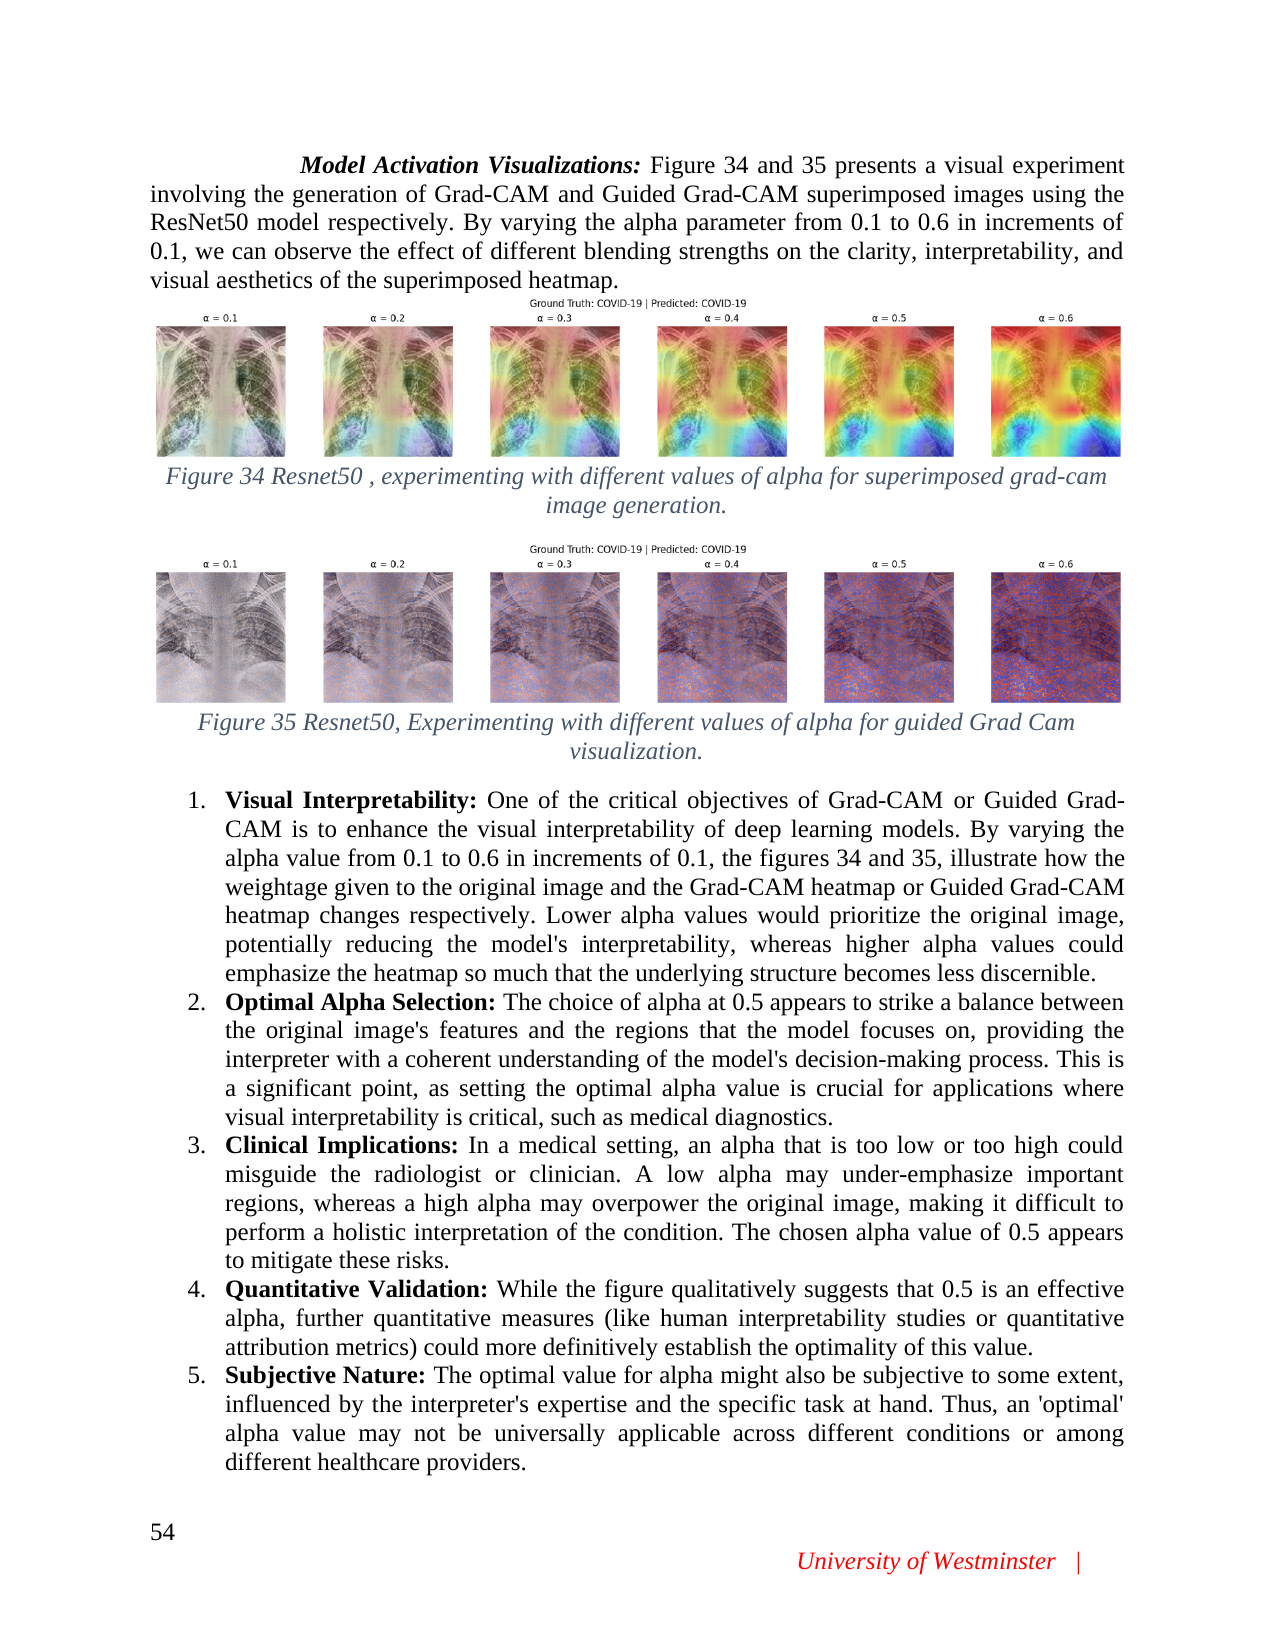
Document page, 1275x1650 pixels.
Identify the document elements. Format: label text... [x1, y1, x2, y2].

list Optimal Alpha Selection: The choice of alpha at 0.5 appears to strike a balance between the original image's features and the regions that the model focuses on, providing the interpreter with a coherent understanding of the model's decision-making process. This is a significant point, as setting the optimal alpha value is crucial for applications where visual interpretability is critical, such as medical diagnostics. [187, 987, 1125, 1131]
text Figure 34 Resnet50 , experimenting with different values of alpha for superimposed grad-cam image generation. [150, 462, 1125, 519]
list Clinical Implications: In a medical setting, an alpha that is too low or too high could misguide the radiologist or clinician. A low alpha may under-emphasize important regions, whereas a high alpha may overpower the original image, making it difficult to perform a holistic interpretation of the condition. The chosen alpha value of 0.5 appears to mitigate these risks. [187, 1131, 1125, 1274]
list Subjective Nature: The optimal value for alpha might also be subjective to some extent, influenced by the interpreter's expertise and the specific task at hand. Thus, an 'optimal' alpha value may not be universally applicable across different conditions or among different healthcare providers. [187, 1361, 1125, 1476]
list Visual Interpretability: One of the critical objectives of Grad-CAM or Guided Grad-CAM is to enhance the visual interpretability of deep learning models. By varying the alpha value from 0.1 to 0.6 in increments of 0.1, the figures 34 and 35, illustrate how the weightage given to the original image and the Grad-CAM heatmap or Guided Grad-CAM heatmap changes respectively. Lower alpha values would prioritize the original image, potentially reducing the model's interpretability, whereas higher alpha values could emphasize the heatmap so much that the underlying structure becomes less discernible. [187, 786, 1125, 987]
picture [150, 539, 1125, 708]
picture [150, 293, 1125, 462]
list Quantitative Validation: While the figure qualitatively suggests that 0.5 is an effective alpha, further quantitative measures (like human interpretability studies or quantitative attribution metrics) could more definitively establish the optimality of this value. [187, 1274, 1125, 1361]
text Figure 35 Resnet50, Experimenting with different values of alpha for guided Grad Cam visualization. [150, 708, 1125, 765]
text Model Activation Visualizations: Figure 34 and 35 presents a visual experiment involving the generation of Grad-CAM and Guided Grad-CAM superimposed images using the ResNet50 model respectively. By varying the alpha parameter from 0.1 to 0.6 in increments of 0.1, we can observe the effect of different blending strengths on the clarity, interpretability, and visual aesthetics of the superimposed heatmap. [150, 150, 1125, 293]
